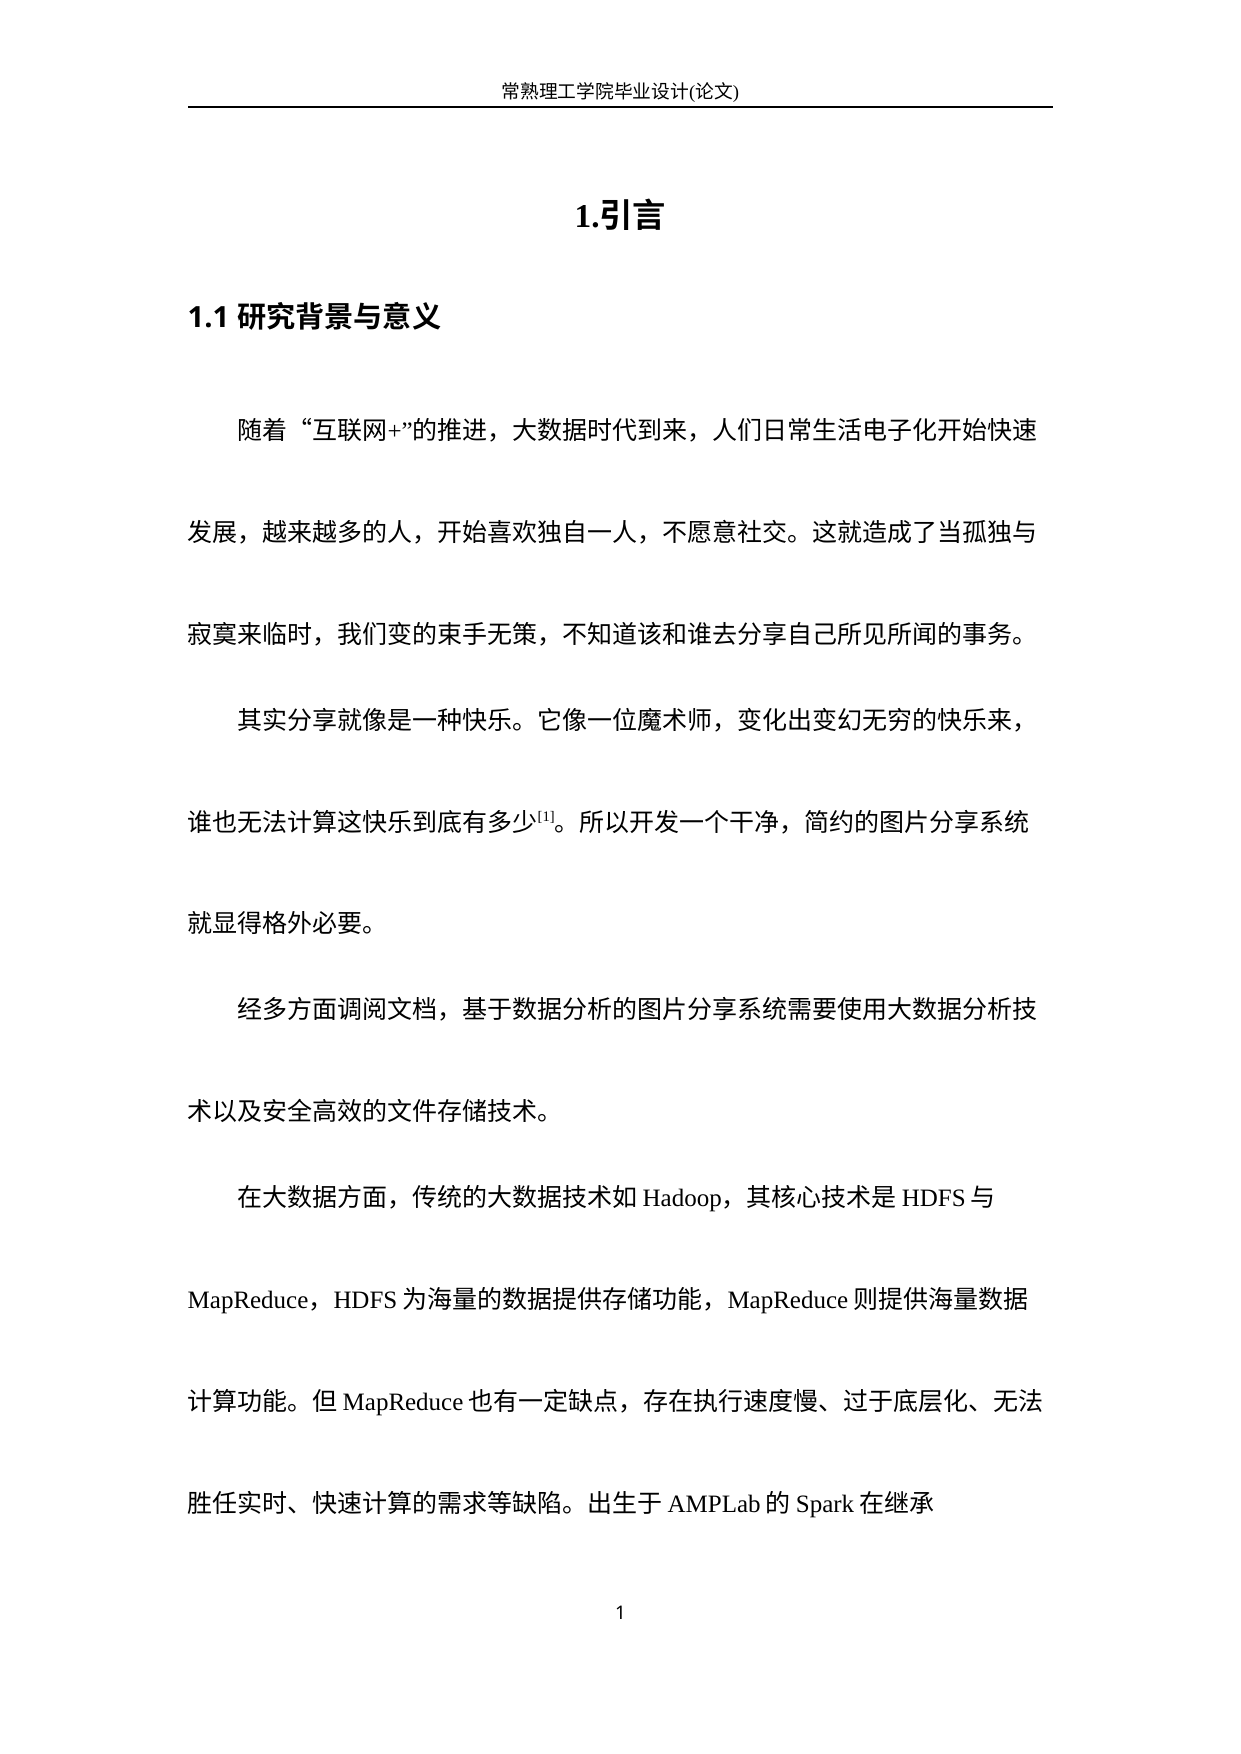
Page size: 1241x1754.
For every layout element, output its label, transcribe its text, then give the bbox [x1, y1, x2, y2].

text 随着“互联网+”的推进，大数据时代到来，人们日常生活电子化开始快速发展，越来越多的人，开始喜欢独自一人，不愿意社交。这就造成了当孤独与寂寞来临时，我们变的束手无策，不知道该和谁去分享自己所见所闻的事务。 [187, 394, 1053, 666]
text 1.引言 [187, 179, 1053, 247]
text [187, 1162, 1053, 1536]
text 1.1 研究背景与意义 [187, 281, 1053, 348]
text 经多方面调阅文档，基于数据分析的图片分享系统需要使用大数据分析技术以及安全高效的文件存储技术。 [187, 974, 1053, 1144]
text 其实分享就像是一种快乐。它像一位魔术师，变化出变幻无穷的快乐来，谁也无法计算这快乐到底有多少[1]。所以开发一个干净，简约的图片分享系统就显得格外必要。 [187, 684, 1053, 956]
